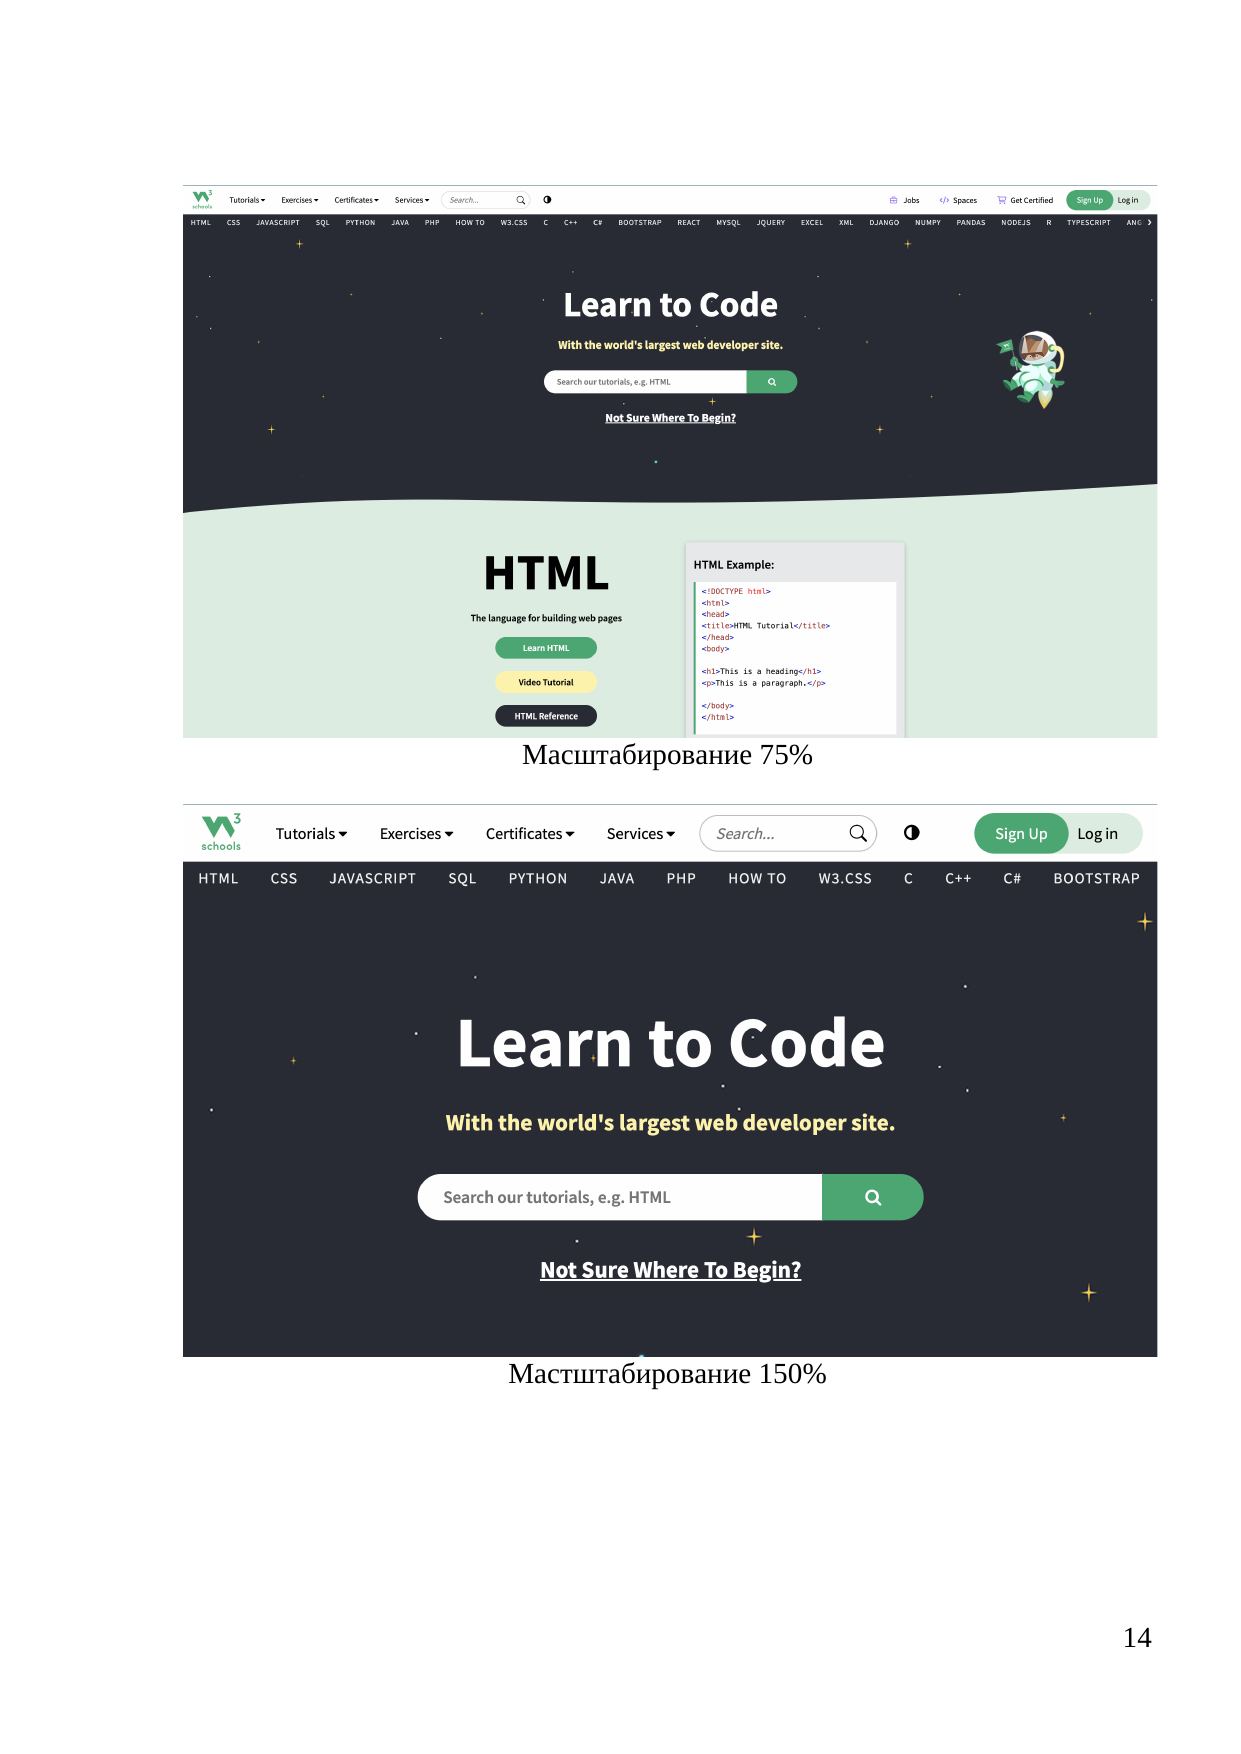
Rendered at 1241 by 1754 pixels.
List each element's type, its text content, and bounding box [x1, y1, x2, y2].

picture [183, 185, 1158, 738]
text Мастштабирование 150% [183, 1357, 1152, 1390]
picture [183, 804, 1158, 1357]
text Масштабирование 75% [183, 738, 1152, 771]
